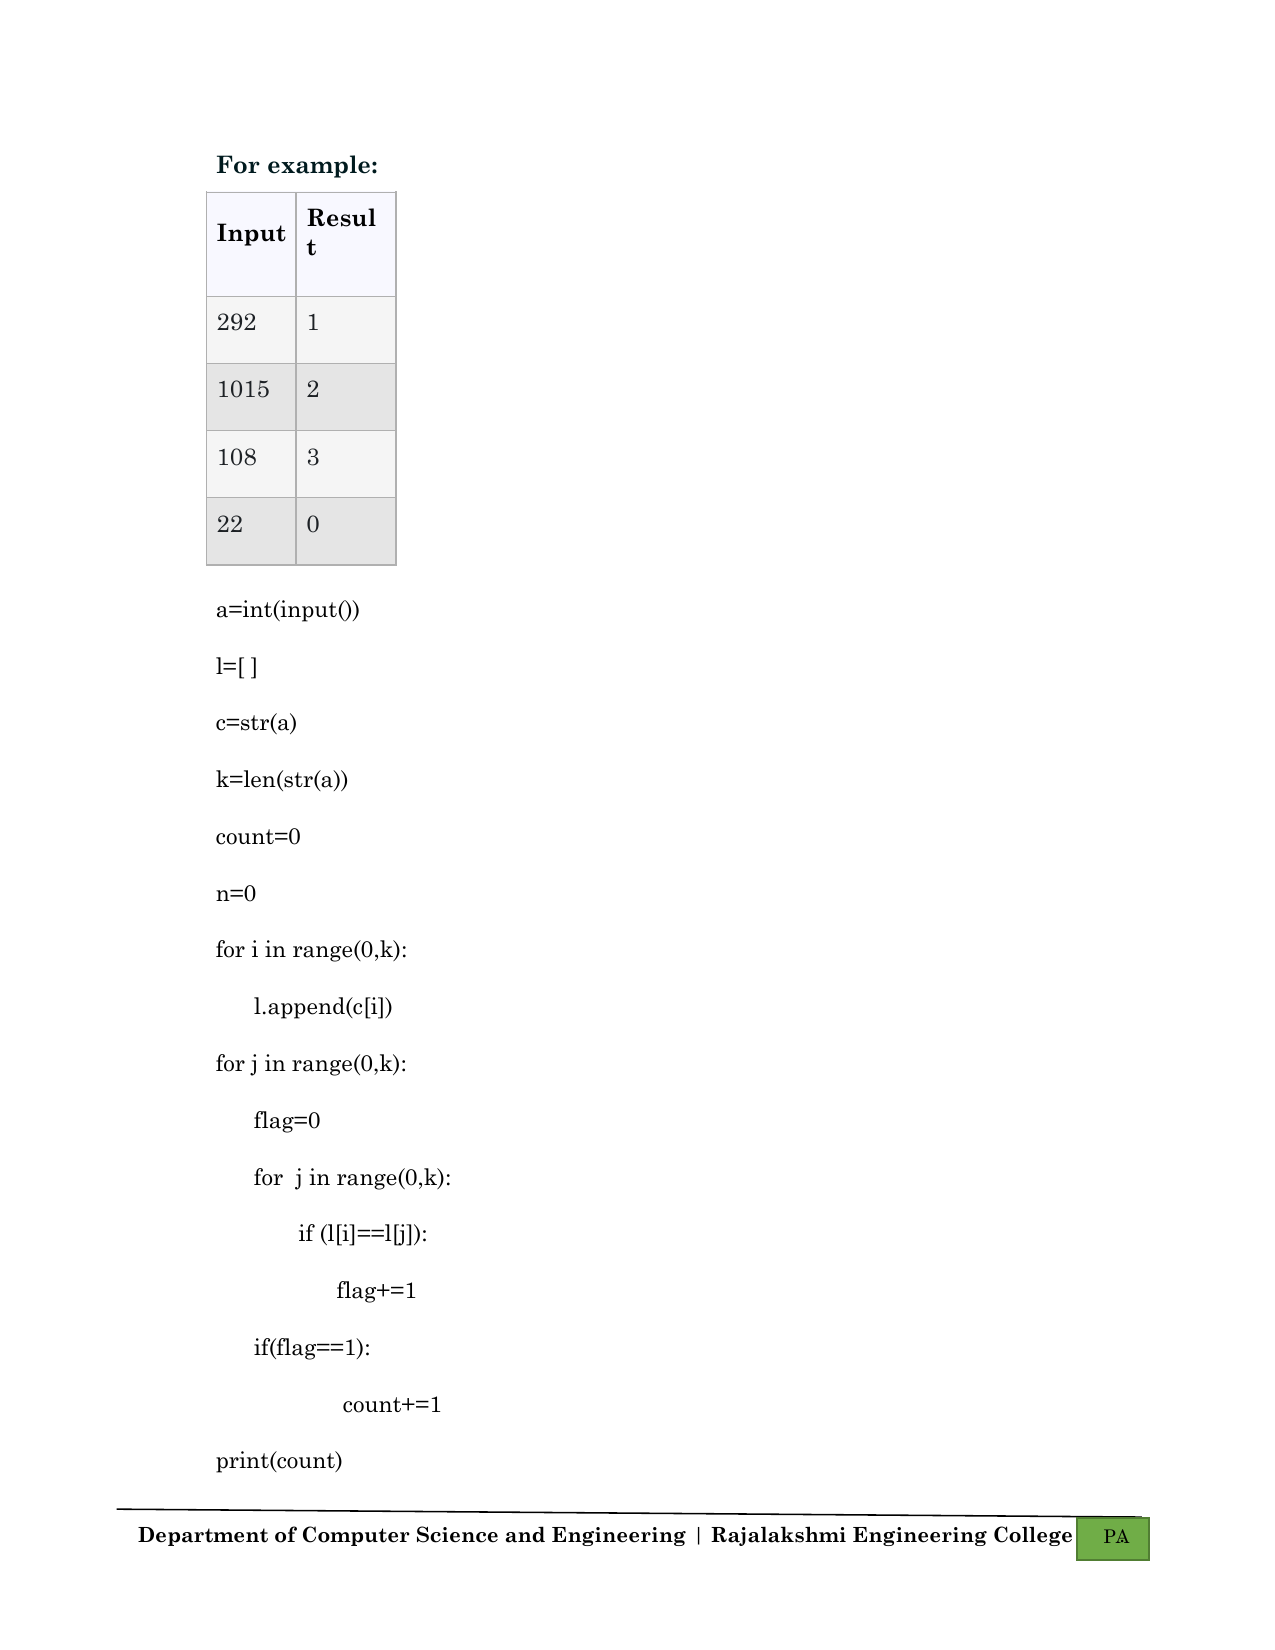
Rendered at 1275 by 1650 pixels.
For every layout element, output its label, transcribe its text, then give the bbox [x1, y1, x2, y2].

text l=[ ] [216, 651, 1125, 679]
text flag=0 [216, 1106, 1125, 1133]
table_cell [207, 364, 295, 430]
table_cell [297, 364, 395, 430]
text if(flag==1): [216, 1333, 1125, 1360]
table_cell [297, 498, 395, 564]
text for j in range(0,k): [216, 1162, 1125, 1190]
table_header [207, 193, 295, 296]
text For example: [216, 150, 1125, 179]
text for j in range(0,k): [216, 1049, 1125, 1076]
text print(count) [216, 1446, 1125, 1474]
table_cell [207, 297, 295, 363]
text n=0 [216, 878, 1125, 906]
text count+=1 [216, 1389, 1125, 1417]
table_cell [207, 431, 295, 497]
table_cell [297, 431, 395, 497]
text for i in range(0,k): [216, 935, 1125, 963]
text if (l[i]==l[j]): [216, 1219, 1125, 1247]
text a=int(input()) [216, 595, 1125, 622]
text k=len(str(a)) [216, 765, 1125, 793]
text count=0 [216, 822, 1125, 849]
text flag+=1 [216, 1276, 1125, 1303]
text l.append(c[i]) [216, 992, 1125, 1020]
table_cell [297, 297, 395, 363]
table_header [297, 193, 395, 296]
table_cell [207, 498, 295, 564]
text c=str(a) [216, 708, 1125, 736]
